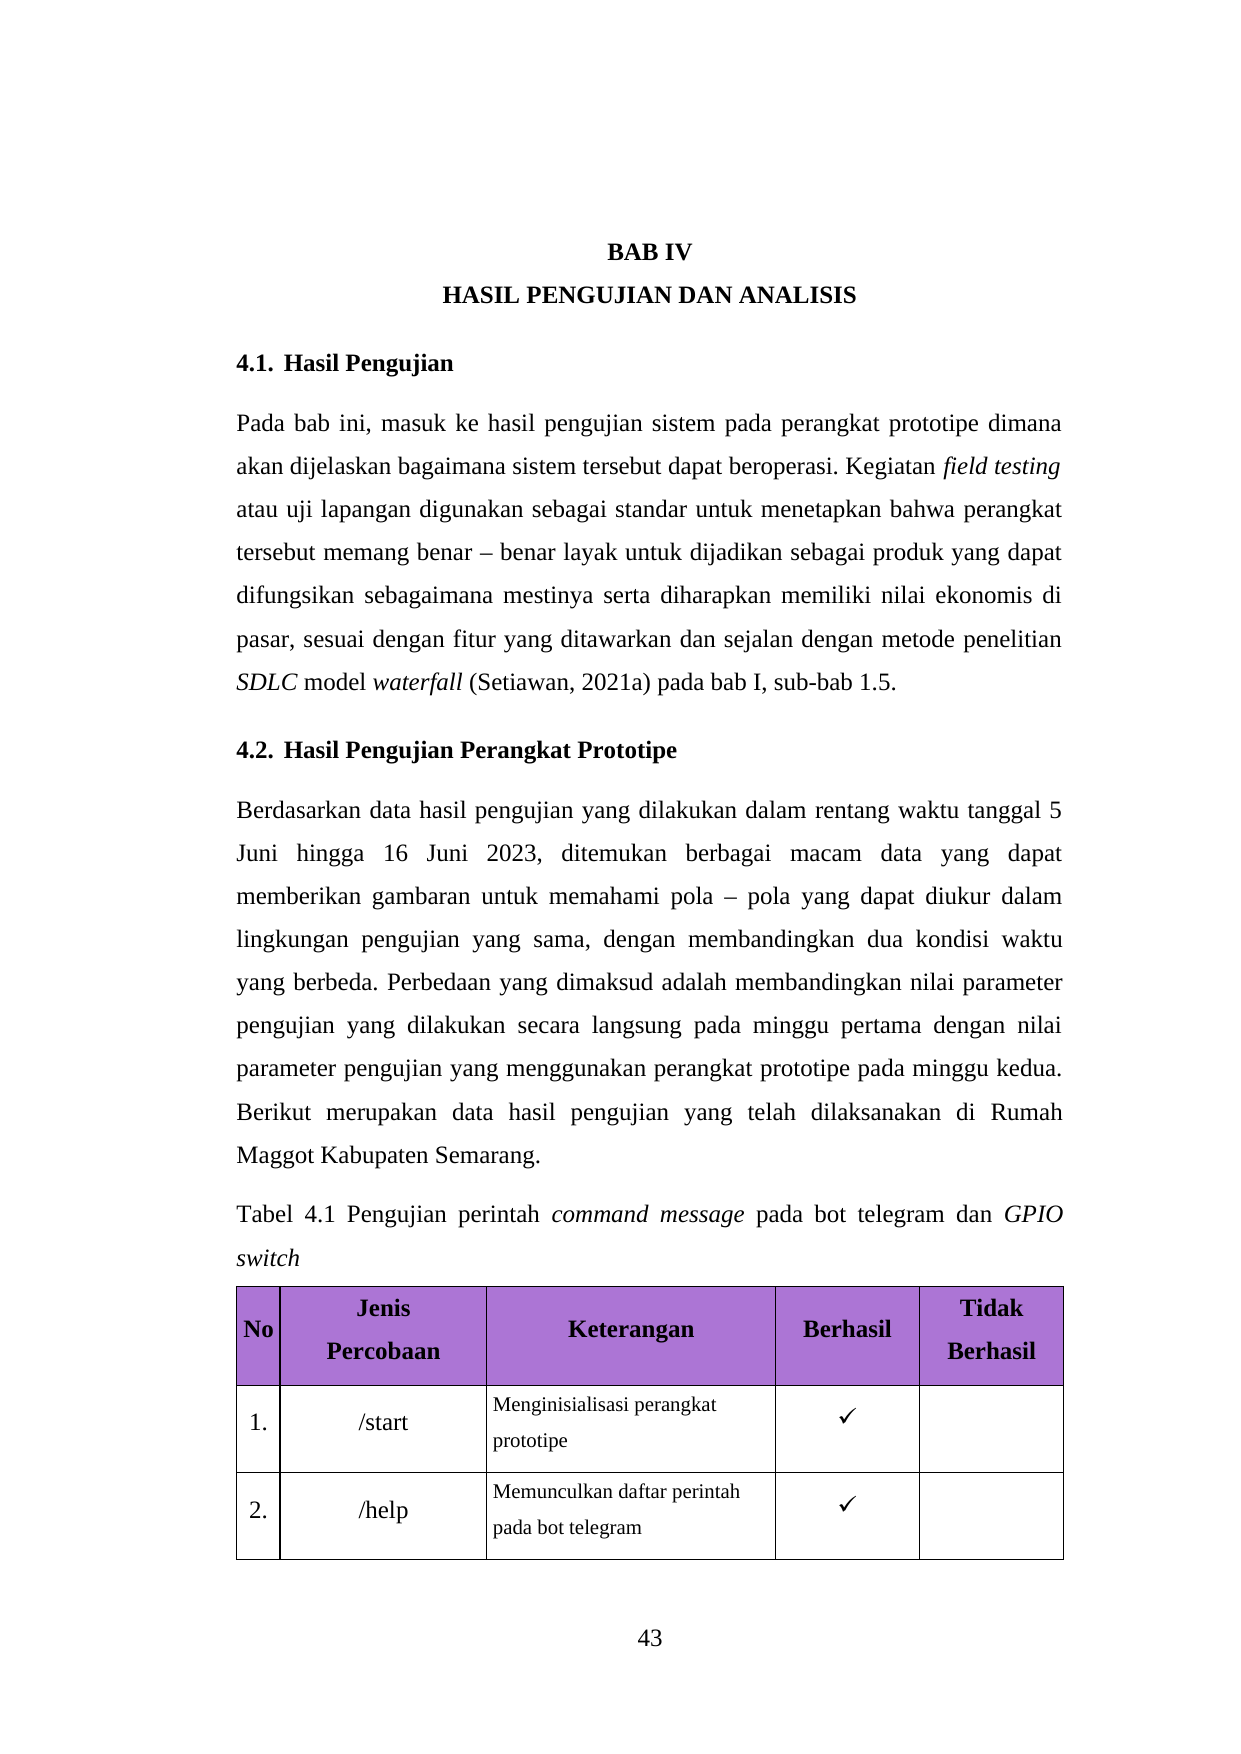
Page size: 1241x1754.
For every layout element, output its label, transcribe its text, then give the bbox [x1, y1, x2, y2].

table_cell /help [281, 1473, 486, 1559]
table_cell 2. [237, 1473, 279, 1559]
list Hasil Pengujian Perangkat Prototipe [236, 735, 1063, 764]
text BAB IV HASIL PENGUJIAN DAN ANALISIS [236, 237, 1063, 309]
list Hasil Pengujian [236, 348, 1063, 377]
table_header Tidak Berhasil [920, 1287, 1063, 1385]
text Tabel 4.1 Pengujian perintah command message pada bot telegram dan GPIO switch [236, 1199, 1063, 1271]
table_cell Menginisialisasi perangkat prototipe [487, 1386, 775, 1472]
text Berdasarkan data hasil pengujian yang dilakukan dalam rentang waktu tanggal 5 Juni hingga 16 Juni 2023, ditemukan berbagai macam data yang dapat memberikan gambaran untuk memahami pola – pola yang dapat diukur dalam lingkungan pengujian yang sama, dengan membandingkan dua kondisi waktu yang berbeda. Perbedaan yang dimaksud adalah membandingkan nilai parameter pengujian yang dilakukan secara langsung pada minggu pertama dengan nilai parameter pengujian yang menggunakan perangkat prototipe pada minggu kedua. Berikut merupakan data hasil pengujian yang telah dilaksanakan di Rumah Maggot Kabupaten Semarang. [236, 795, 1063, 1168]
table_cell [776, 1386, 919, 1472]
table_header Keterangan [487, 1287, 775, 1385]
table_cell [920, 1473, 1063, 1559]
text Pada bab ini, masuk ke hasil pengujian sistem pada perangkat prototipe dimana akan dijelaskan bagaimana sistem tersebut dapat beroperasi. Kegiatan field testing atau uji lapangan digunakan sebagai standar untuk menetapkan bahwa perangkat tersebut memang benar – benar layak untuk dijadikan sebagai produk yang dapat difungsikan sebagaimana mestinya serta diharapkan memiliki nilai ekonomis di pasar, sesuai dengan fitur yang ditawarkan dan sejalan dengan metode penelitian SDLC model waterfall pada bab I, sub-bab 1.5. [236, 408, 1063, 696]
table_cell Memunculkan daftar perintah pada bot telegram [487, 1473, 775, 1559]
table_header Berhasil [776, 1287, 919, 1385]
table_cell /start [281, 1386, 486, 1472]
table_cell [776, 1473, 919, 1559]
table_cell 1. [237, 1386, 279, 1472]
table_cell [920, 1386, 1063, 1472]
table_header No [237, 1287, 279, 1385]
table_header Jenis Percobaan [281, 1287, 486, 1385]
